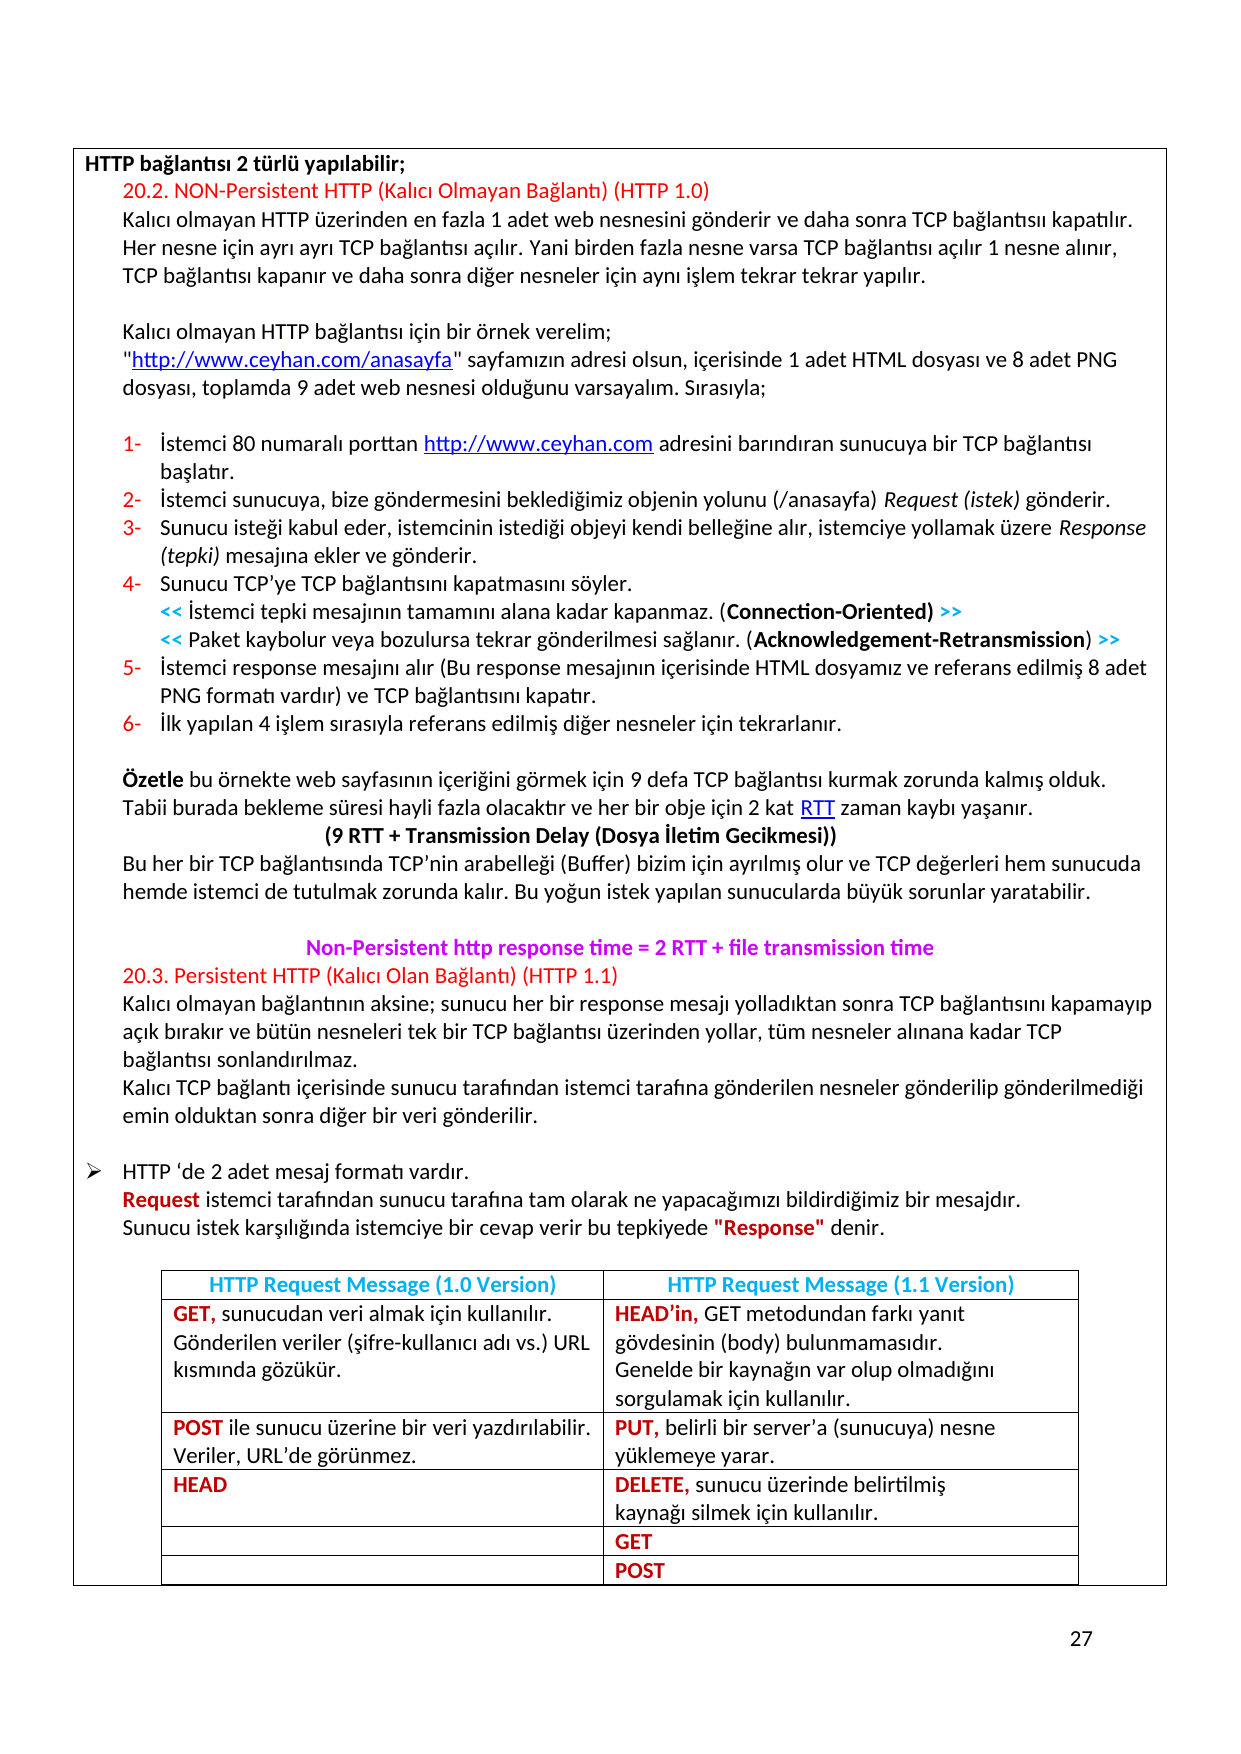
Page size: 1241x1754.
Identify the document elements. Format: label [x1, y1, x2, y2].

table_header [74, 149, 1166, 1585]
